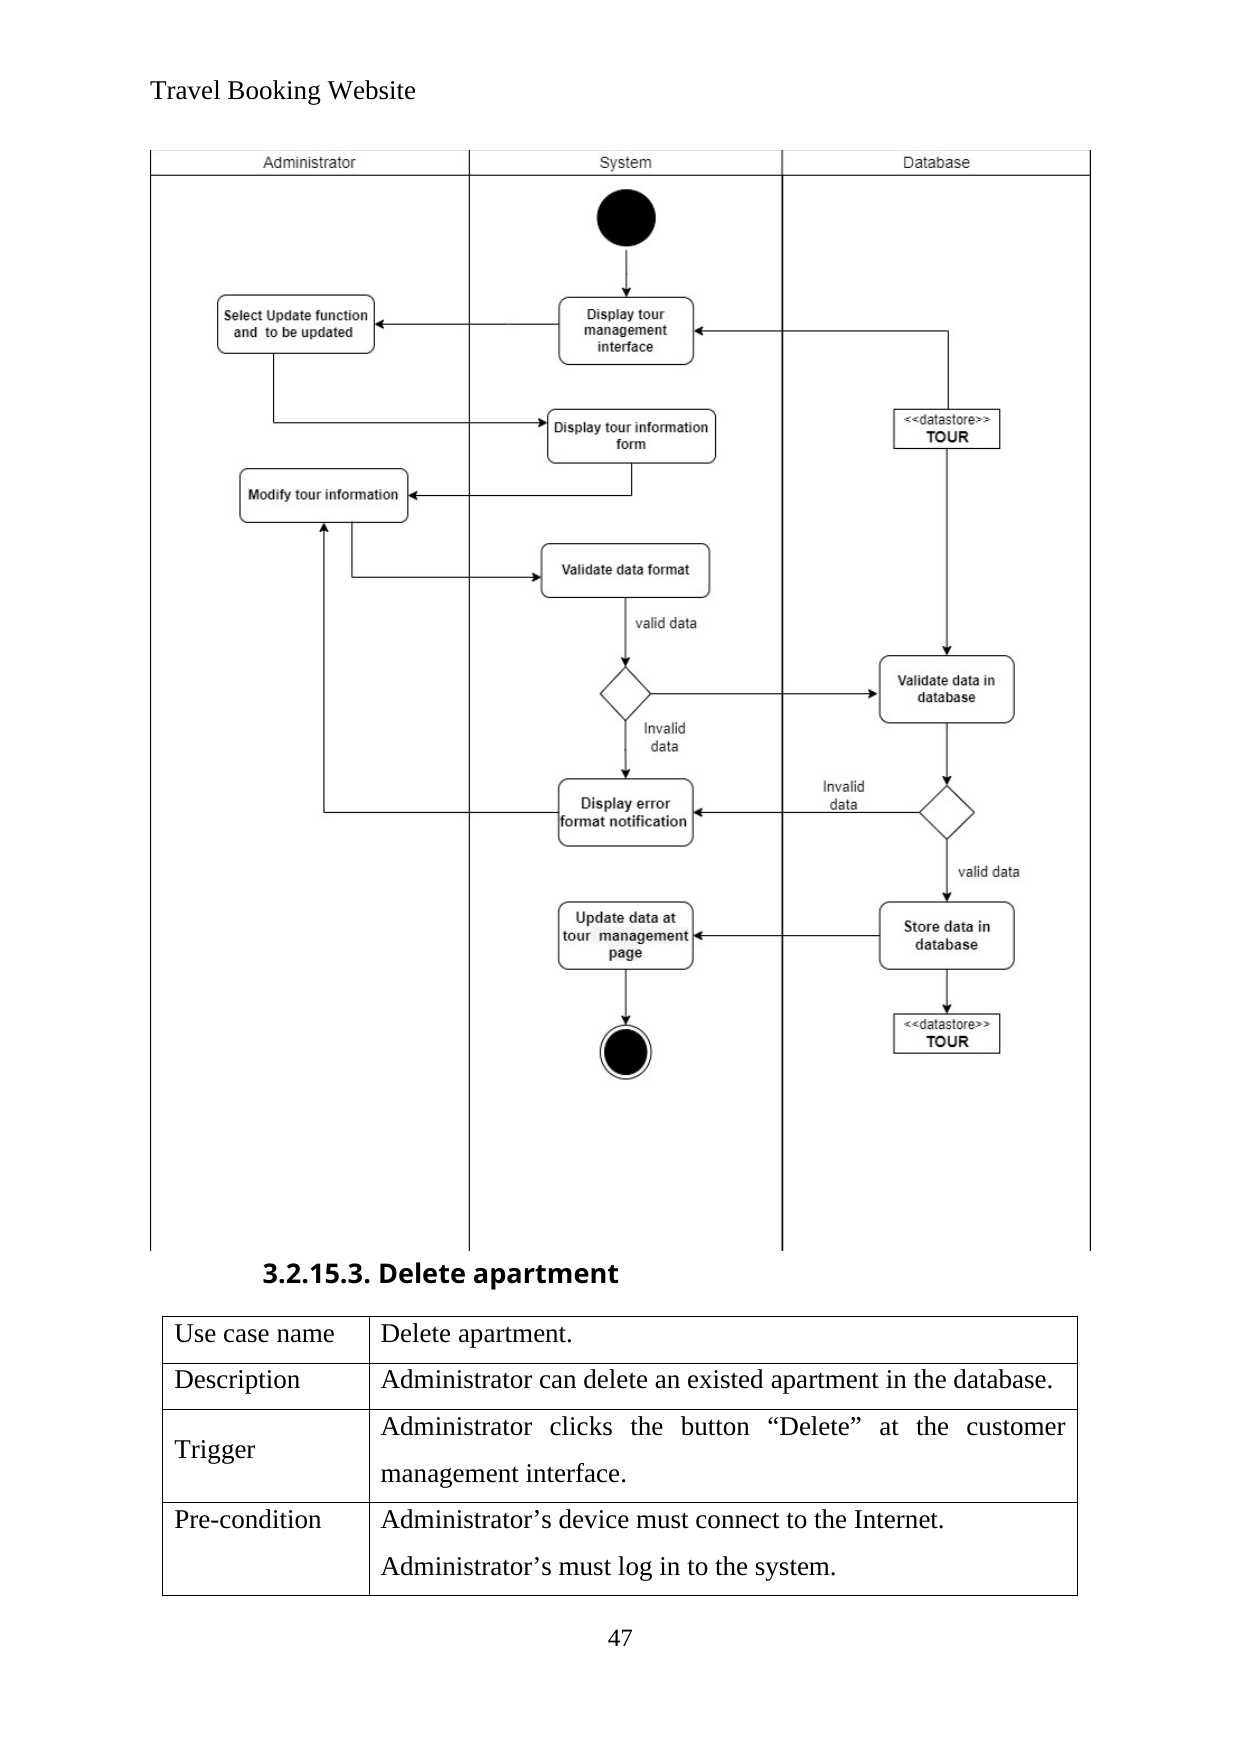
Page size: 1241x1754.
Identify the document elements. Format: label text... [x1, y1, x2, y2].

table_cell Pre-condition [163, 1503, 369, 1595]
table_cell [370, 1503, 1077, 1595]
subtitle Delete apartment [262, 1254, 1090, 1291]
table_header Delete apartment. [370, 1317, 1077, 1362]
table_header Use case name [163, 1317, 369, 1362]
table_cell Trigger [163, 1410, 369, 1502]
table_cell Administrator clicks the button “Delete” at the customer management interface. [370, 1410, 1077, 1502]
picture [150, 150, 1091, 1251]
table_cell Description [163, 1364, 369, 1409]
table_cell Administrator can delete an existed apartment in the database. [370, 1364, 1077, 1409]
